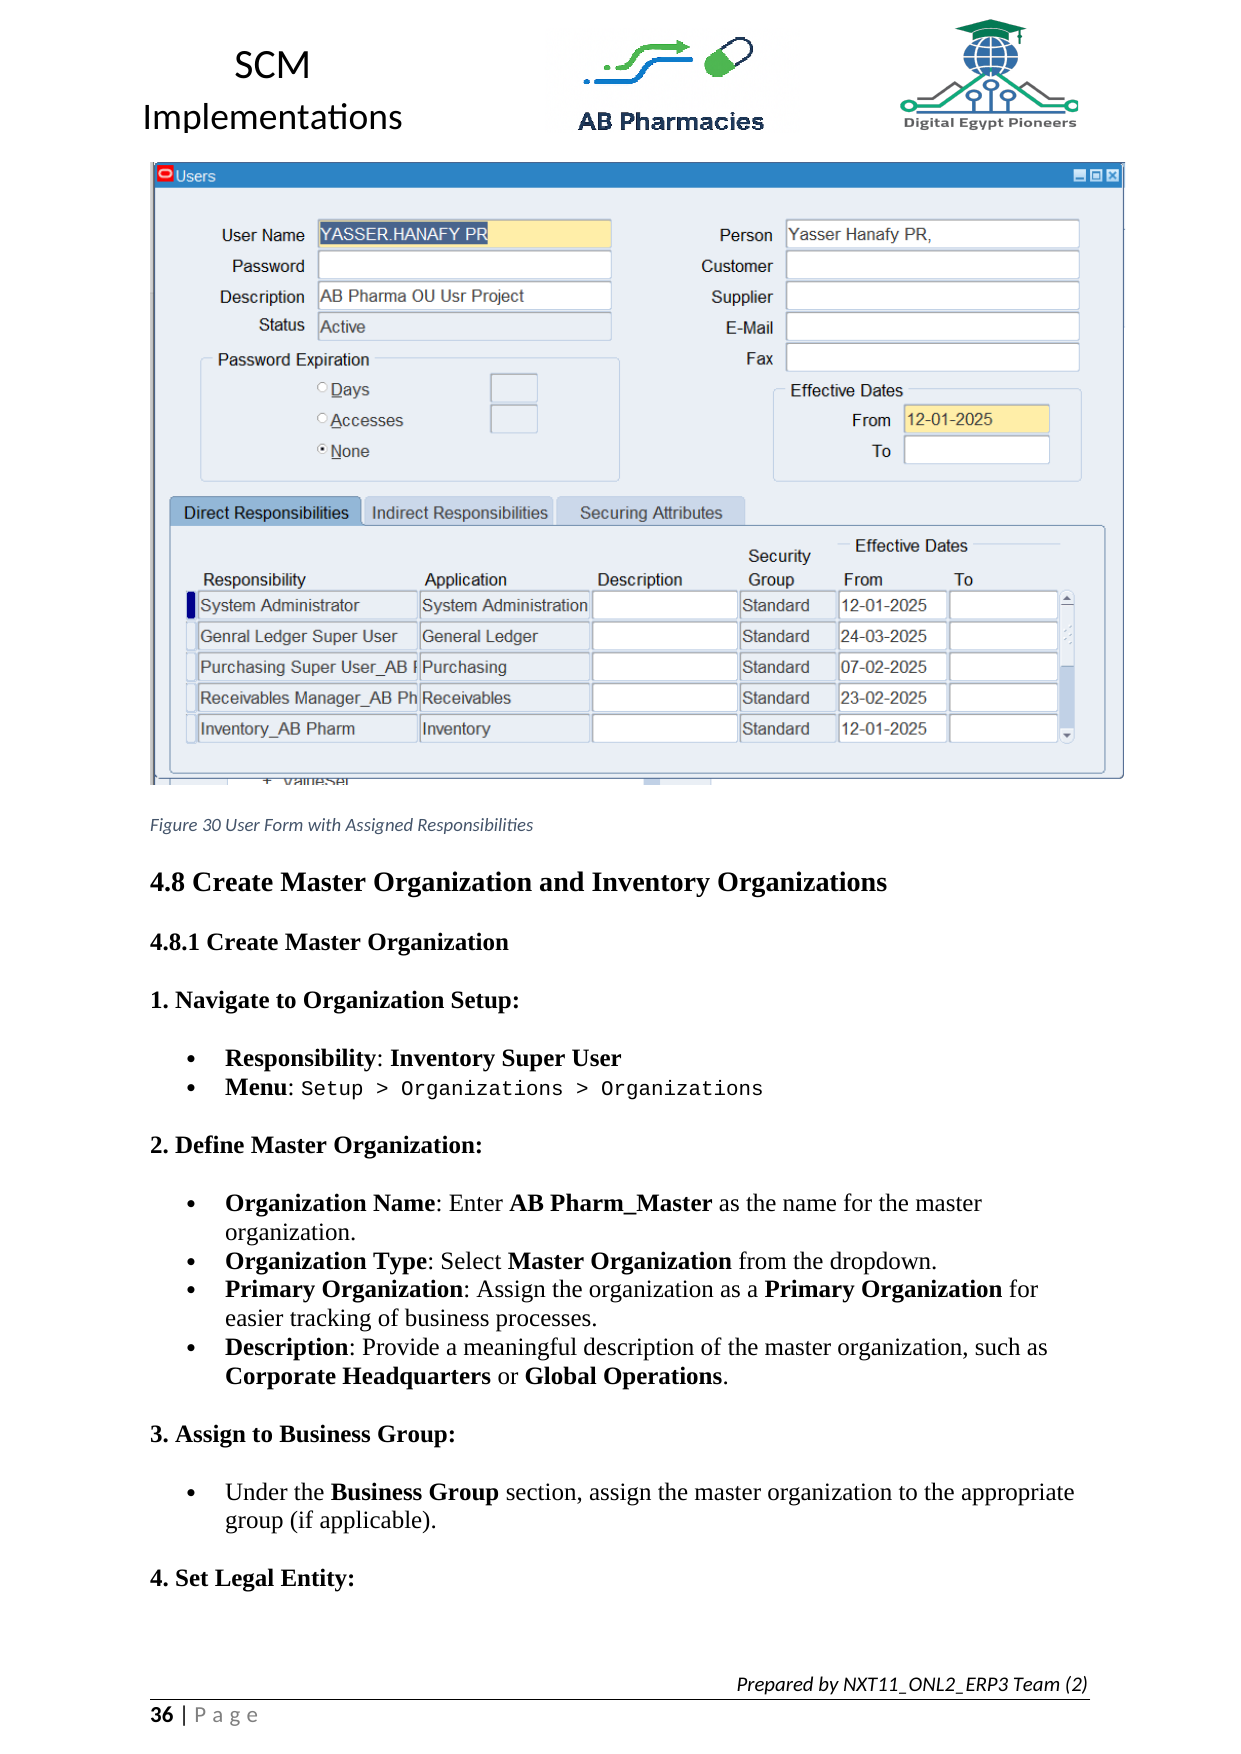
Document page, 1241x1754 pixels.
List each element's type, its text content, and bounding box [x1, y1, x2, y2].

list Responsibility: Inventory Super User [187, 1043, 1090, 1072]
text Figure 30 User Form with Assigned Responsibilities [150, 813, 1090, 836]
text 4.8.1 Create Master Organization [150, 927, 1090, 956]
text 3. Assign to Business Group: [150, 1419, 1090, 1447]
text 2. Define Master Organization: [150, 1130, 1090, 1159]
picture [900, 16, 1079, 133]
list Organization Type: Select Master Organization from the dropdown. [187, 1246, 1090, 1274]
text 4. Set Legal Entity: [150, 1563, 1090, 1592]
list Under the Business Group section, assign the master organization to the appropriate group (if applicable). [187, 1477, 1090, 1534]
text 1. Navigate to Organization Setup: [150, 985, 1090, 1014]
picture [543, 28, 800, 136]
list Primary Organization: Assign the organization as a Primary Organization for easier tracking of business processes. [187, 1274, 1090, 1332]
list Menu: Setup > Organizations > Organizations [187, 1072, 1090, 1101]
picture [150, 162, 1125, 785]
list Organization Name: Enter AB Pharm_Master as the name for the master organization. [187, 1188, 1090, 1246]
text 4.8 Create Master Organization and Inventory Organizations [150, 866, 1090, 898]
list Description: Provide a meaningful description of the master organization, such as Corporate Headquarters or Global Operations. [187, 1332, 1090, 1389]
